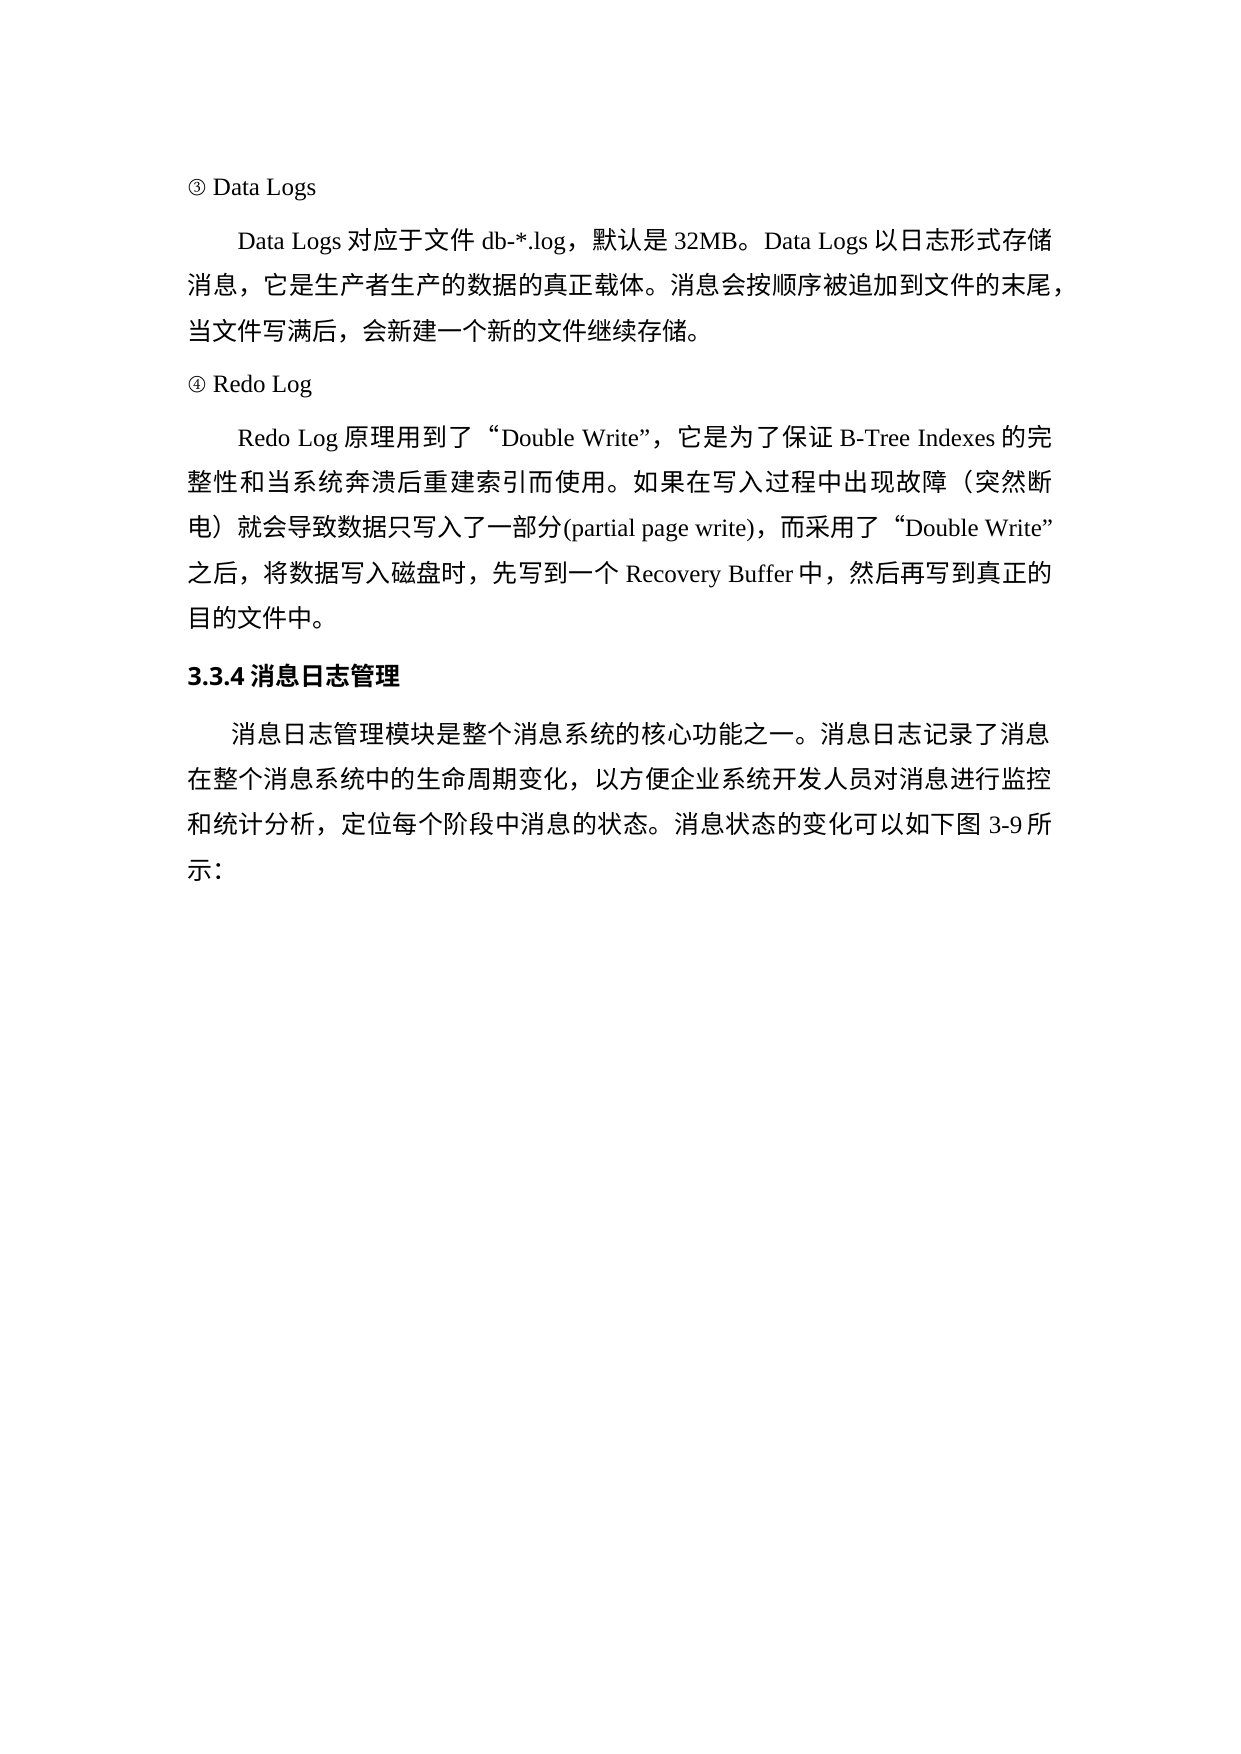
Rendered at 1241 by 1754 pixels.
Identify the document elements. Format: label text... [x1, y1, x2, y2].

text Redo Log原理用到了“Double Write”，它是为了保证B-Tree Indexes的完整性和当系统奔溃后重建索引而使用。如果在写入过程中出现故障（突然断电）就会导致数据只写入了一部分(partial page write)，而采用了“Double Write”之后，将数据写入磁盘时，先写到一个Recovery Buffer中，然后再写到真正的目的文件中。 [187, 417, 1053, 635]
text ④ Redo Log [187, 369, 1053, 398]
text 3.3.4消息日志管理 [187, 656, 1050, 693]
list Data Logs对应于文件 db-*.log，默认是32MB。Data Logs以日志形式存储消息，它是生产者生产的数据的真正载体。消息会按顺序被追加到文件的末尾，当文件写满后，会新建一个新的文件继续存储。 [187, 220, 1053, 347]
text 消息日志管理模块是整个消息系统的核心功能之一。消息日志记录了消息在整个消息系统中的生命周期变化，以方便企业系统开发人员对消息进行监控和统计分析，定位每个阶段中消息的状态。消息状态的变化可以如下图3-9所示： [187, 714, 1053, 886]
text ③ Data Logs [187, 172, 1053, 201]
